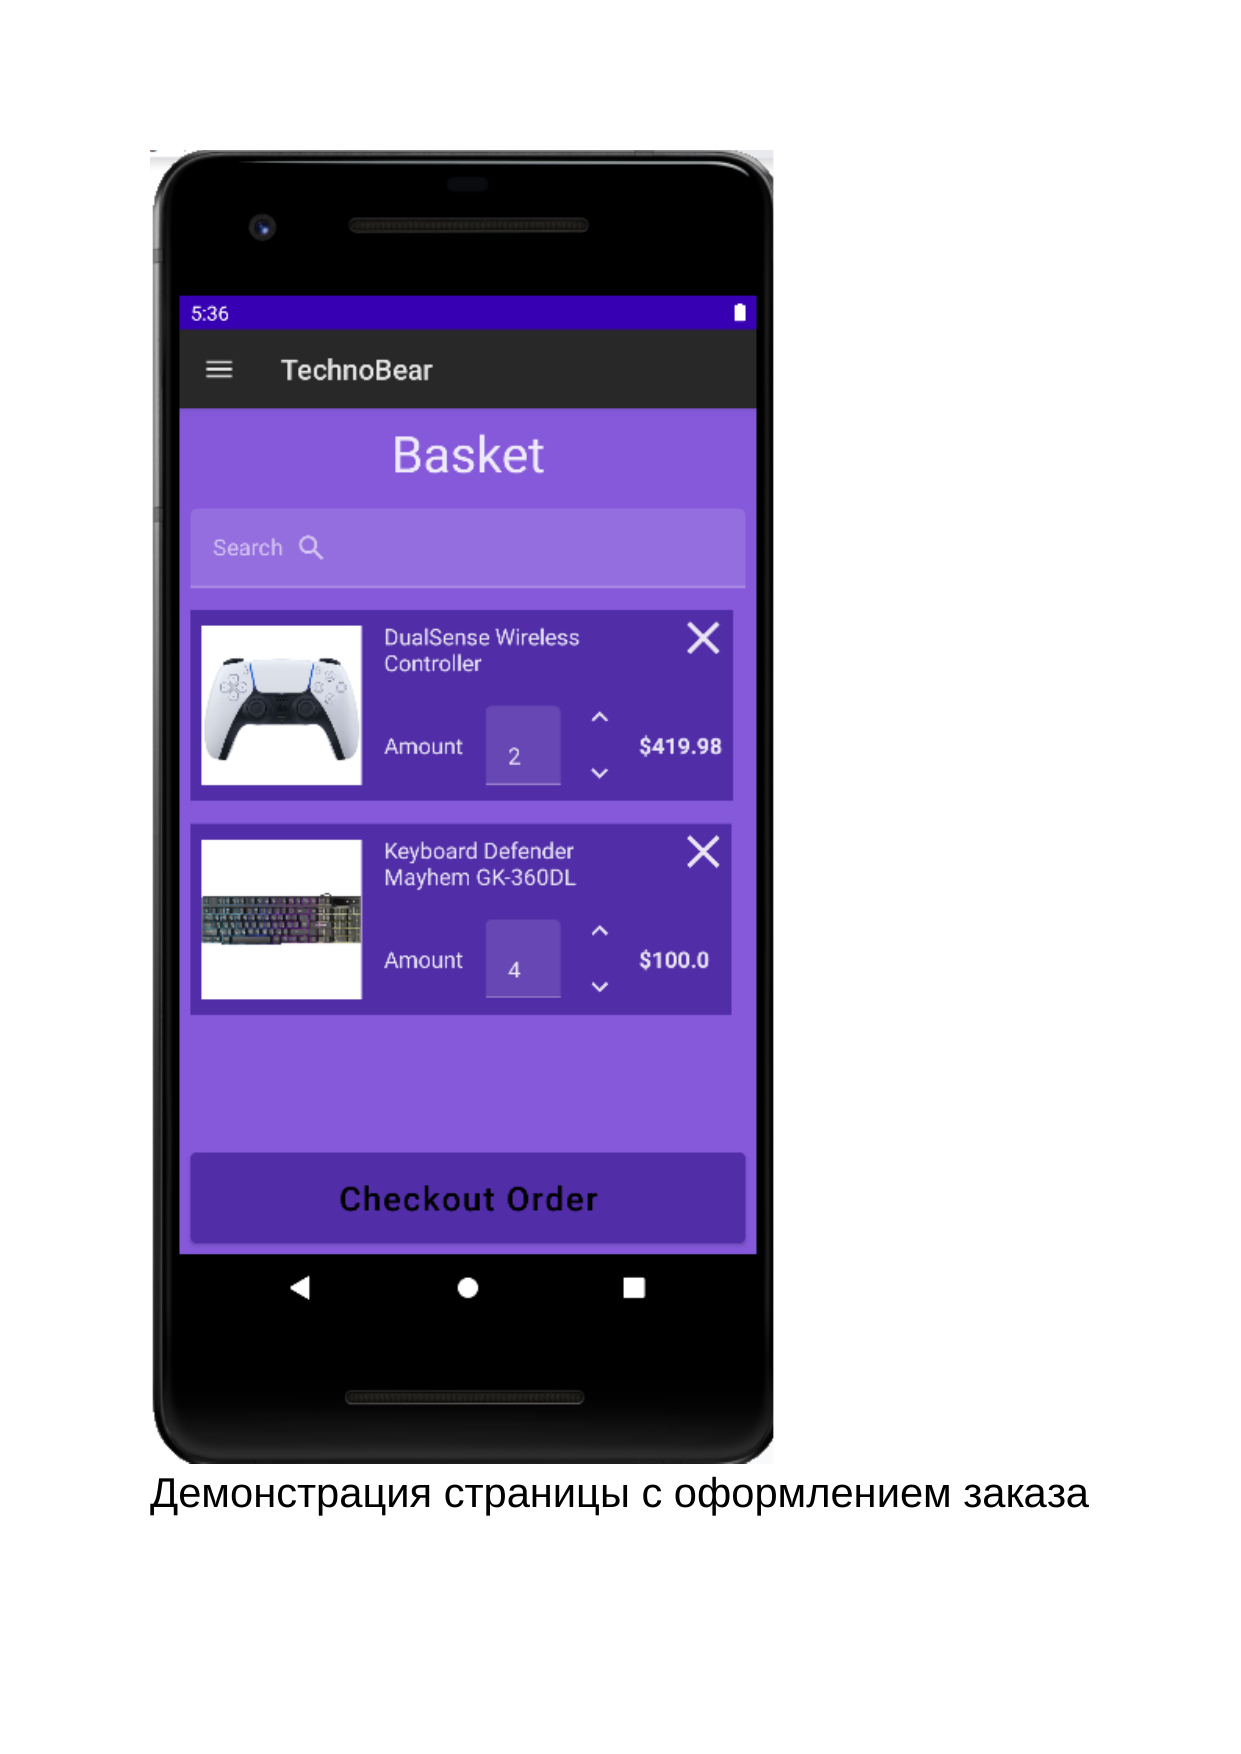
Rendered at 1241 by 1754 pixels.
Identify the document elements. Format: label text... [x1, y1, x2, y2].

text Демонстрация страницы с оформлением заказа [150, 1468, 1090, 1516]
picture [150, 150, 774, 1464]
